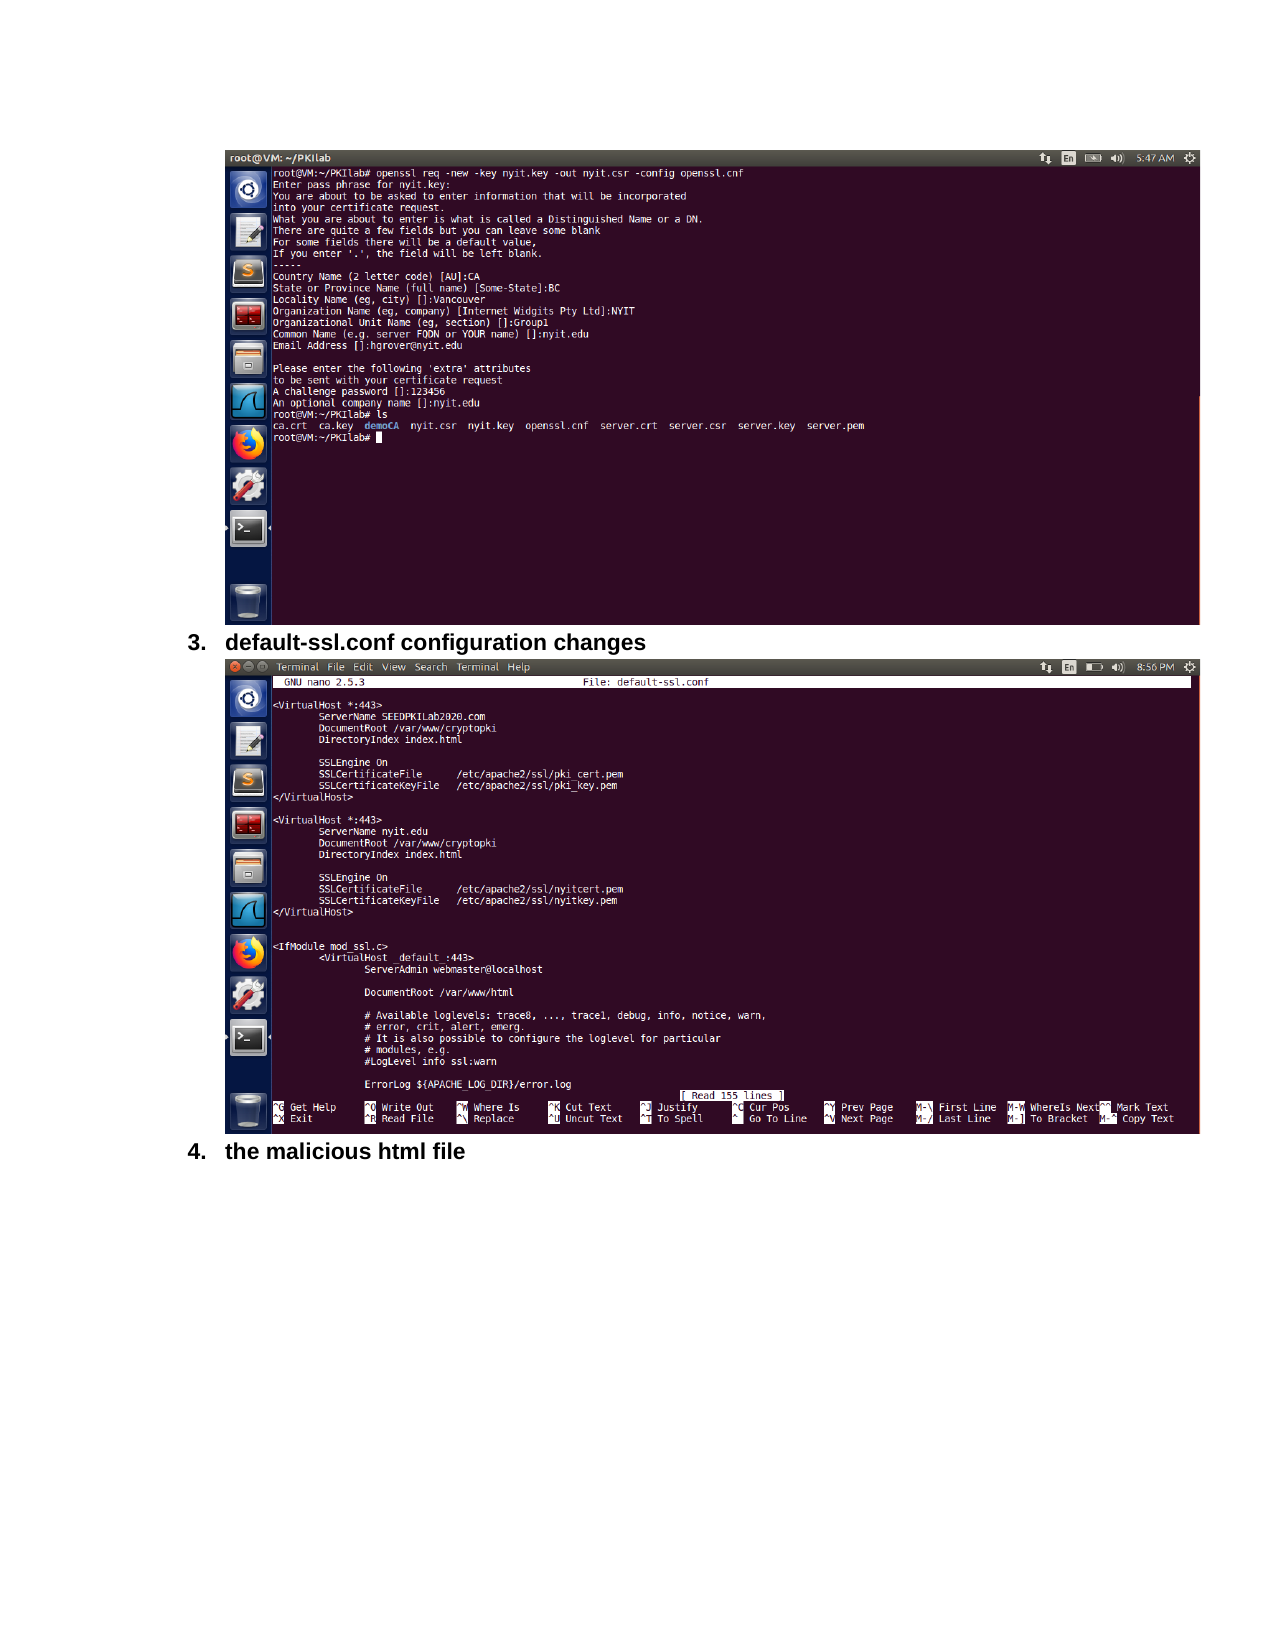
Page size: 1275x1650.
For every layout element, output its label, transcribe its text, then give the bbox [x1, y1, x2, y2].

list the malicious html file [187, 1138, 1125, 1164]
list default-ssl.conf configuration changes [187, 629, 1125, 655]
picture [225, 150, 1200, 625]
picture [225, 659, 1200, 1134]
